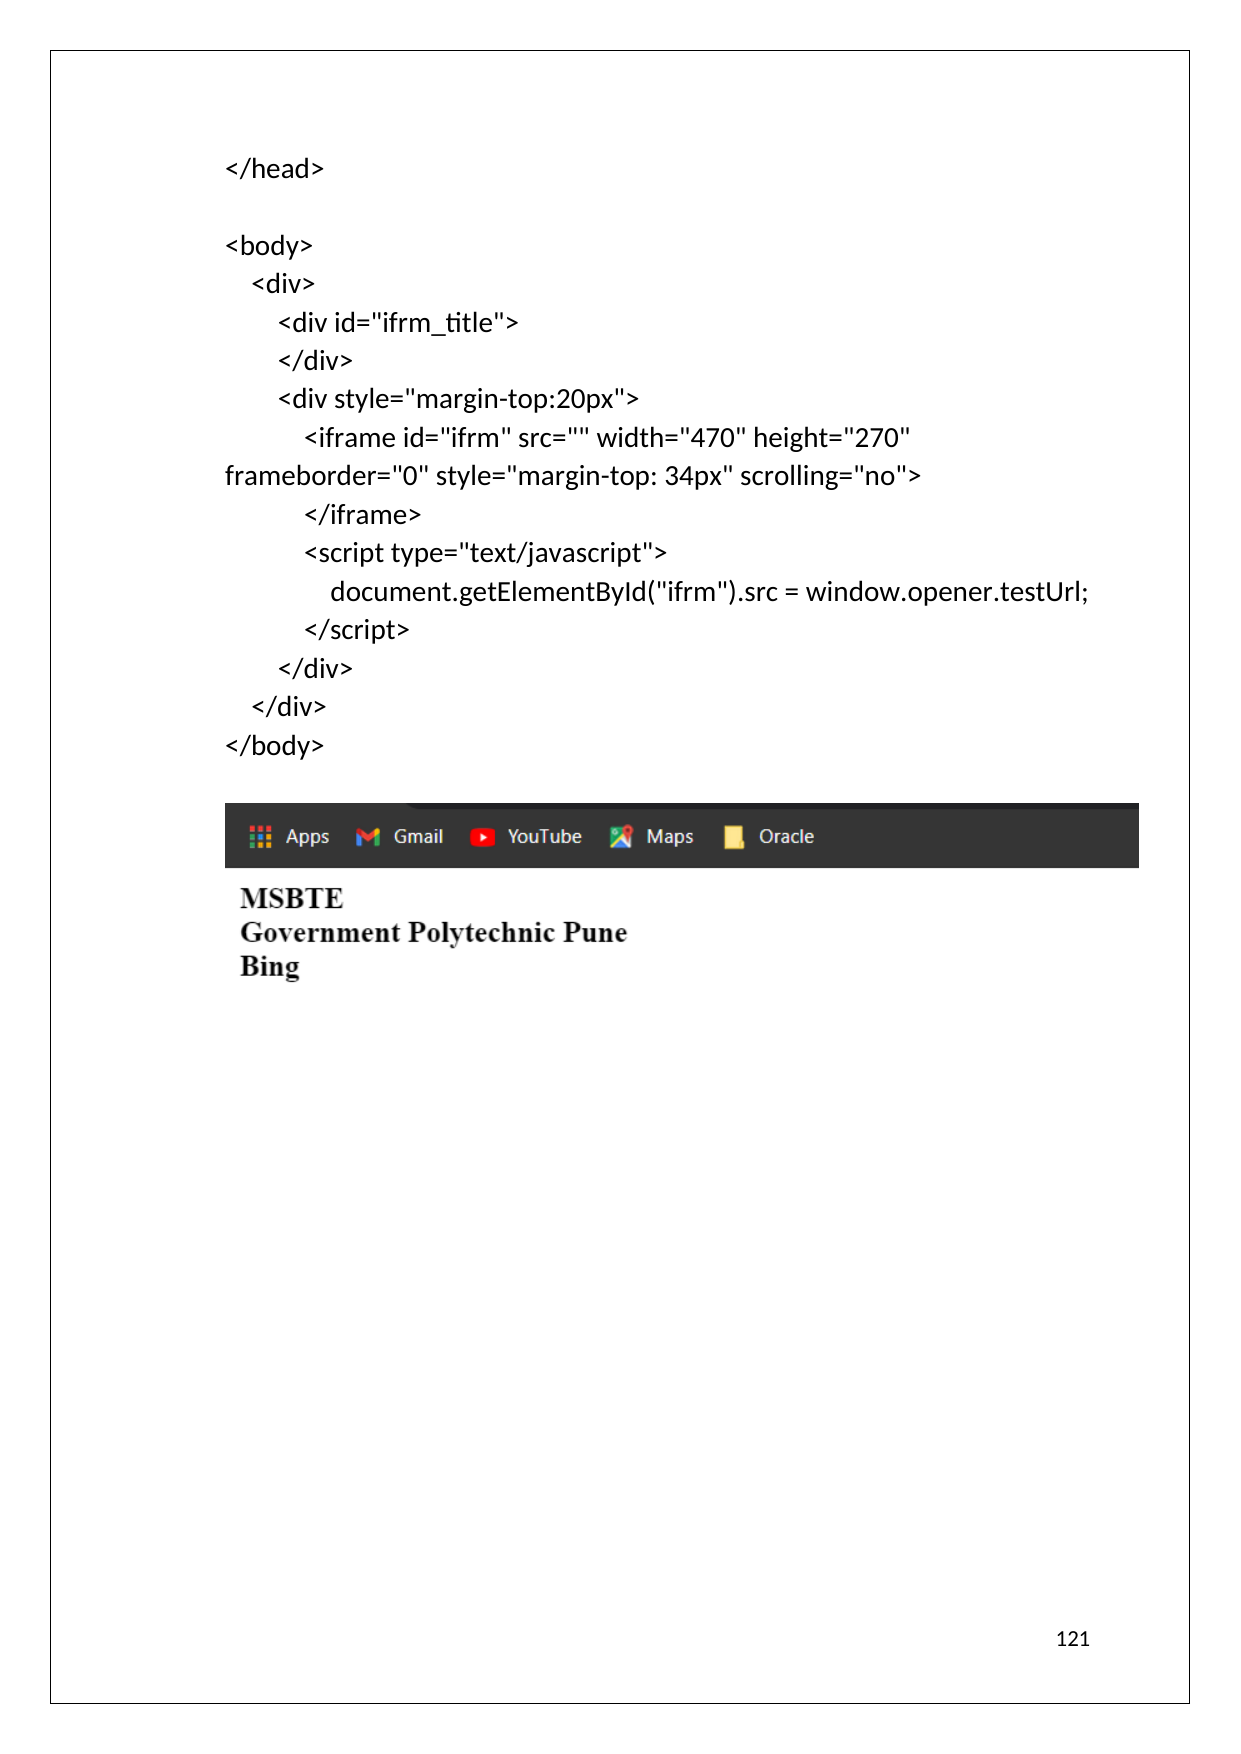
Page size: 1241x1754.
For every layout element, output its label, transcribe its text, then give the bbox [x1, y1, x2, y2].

list <script type="text/javascript"> [225, 534, 1090, 570]
list document.getElementById("ifrm").src = window.opener.testUrl; [225, 573, 1090, 608]
list <body> [225, 227, 1090, 262]
list <div> [225, 265, 1090, 301]
picture [225, 803, 1139, 1254]
list </iframe> [225, 496, 1090, 532]
list <div style="margin-top:20px"> [225, 381, 1090, 416]
list </script> [225, 611, 1090, 647]
list </div> [225, 342, 1090, 378]
list </div> [225, 650, 1090, 685]
list </div> [225, 688, 1090, 724]
list <iframe id="ifrm" src="" width="470" height="270" frameborder="0" style="margin-top: 34px" scrolling="no"> [225, 419, 1090, 493]
list <div id="ifrm_title"> [225, 304, 1090, 339]
list </head> [225, 150, 1090, 186]
list </body> [225, 727, 1090, 762]
